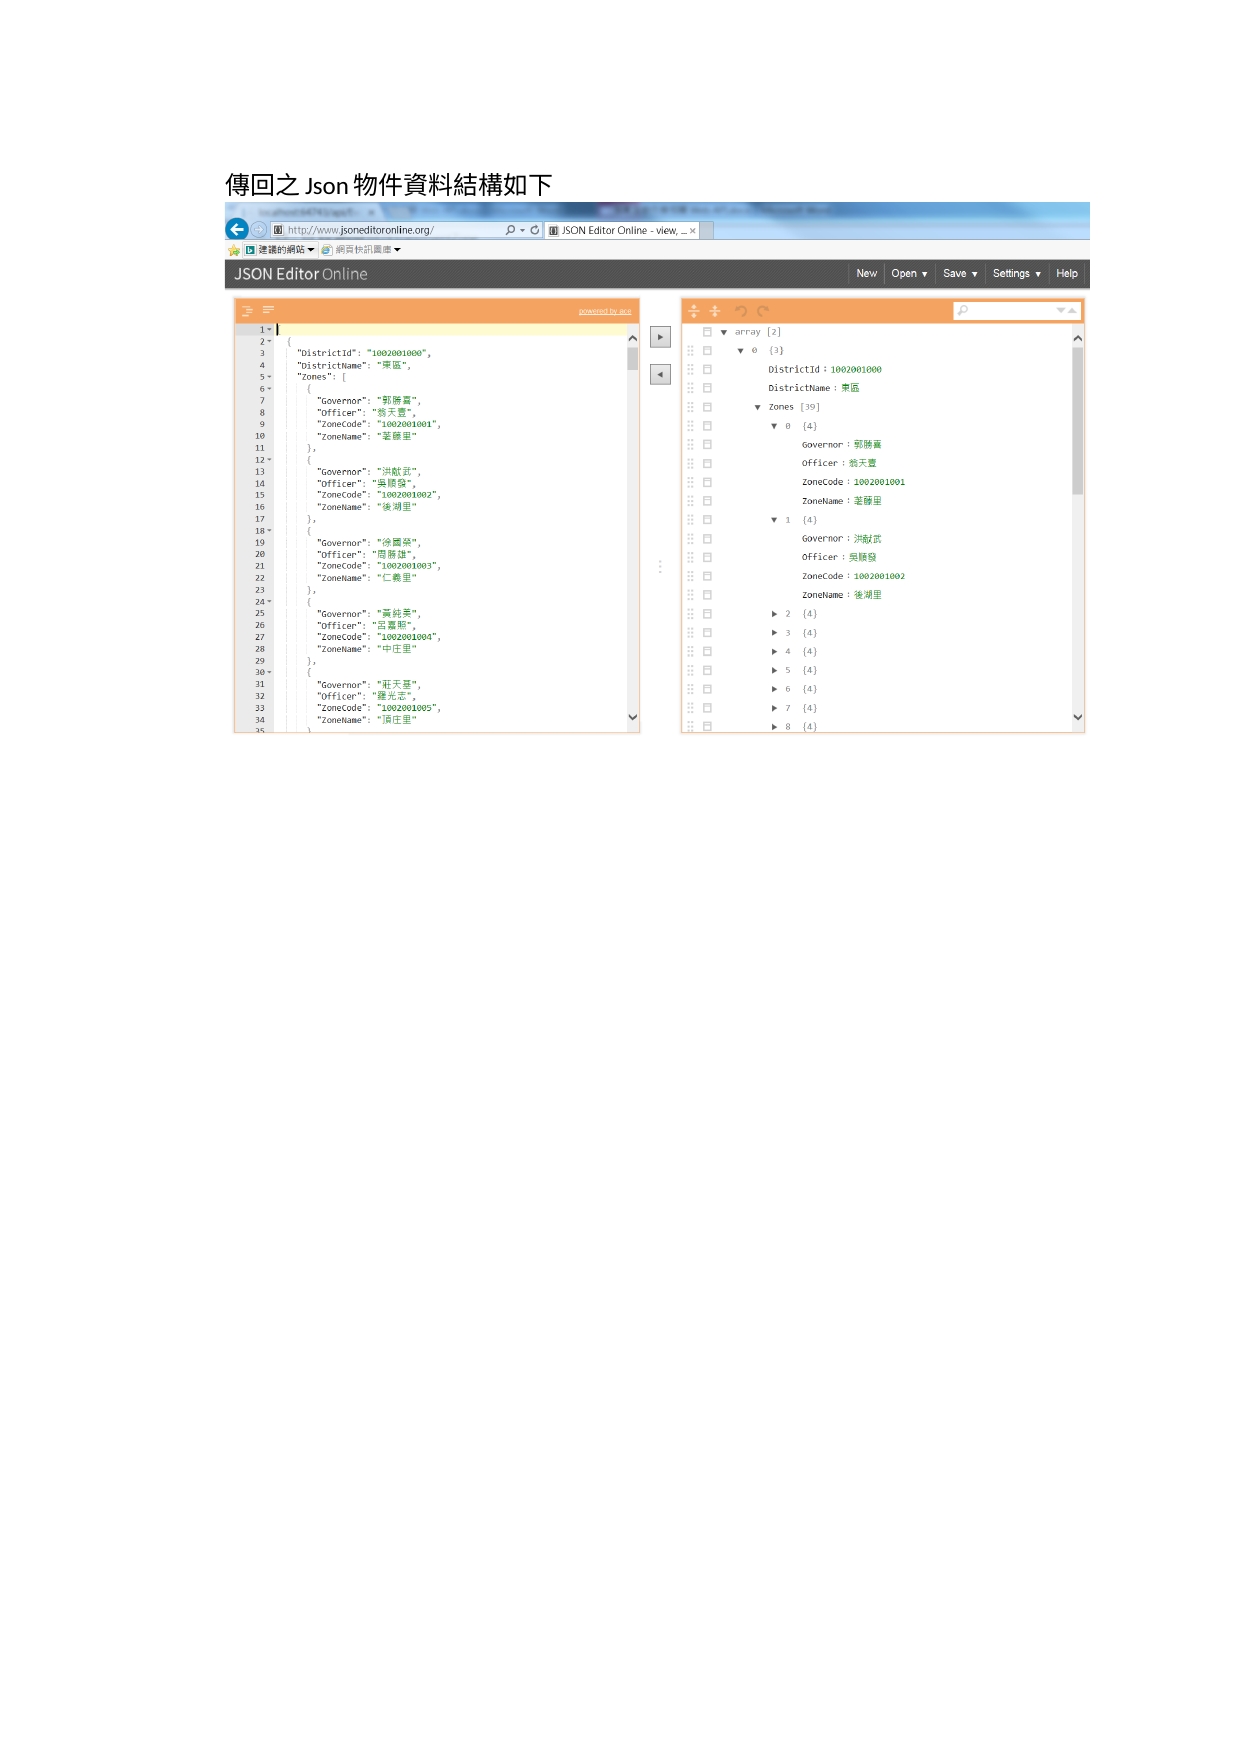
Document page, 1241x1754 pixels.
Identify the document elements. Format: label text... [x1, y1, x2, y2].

list 傳回之Json物件資料結構如下 [225, 164, 1053, 202]
picture [224, 202, 1090, 739]
